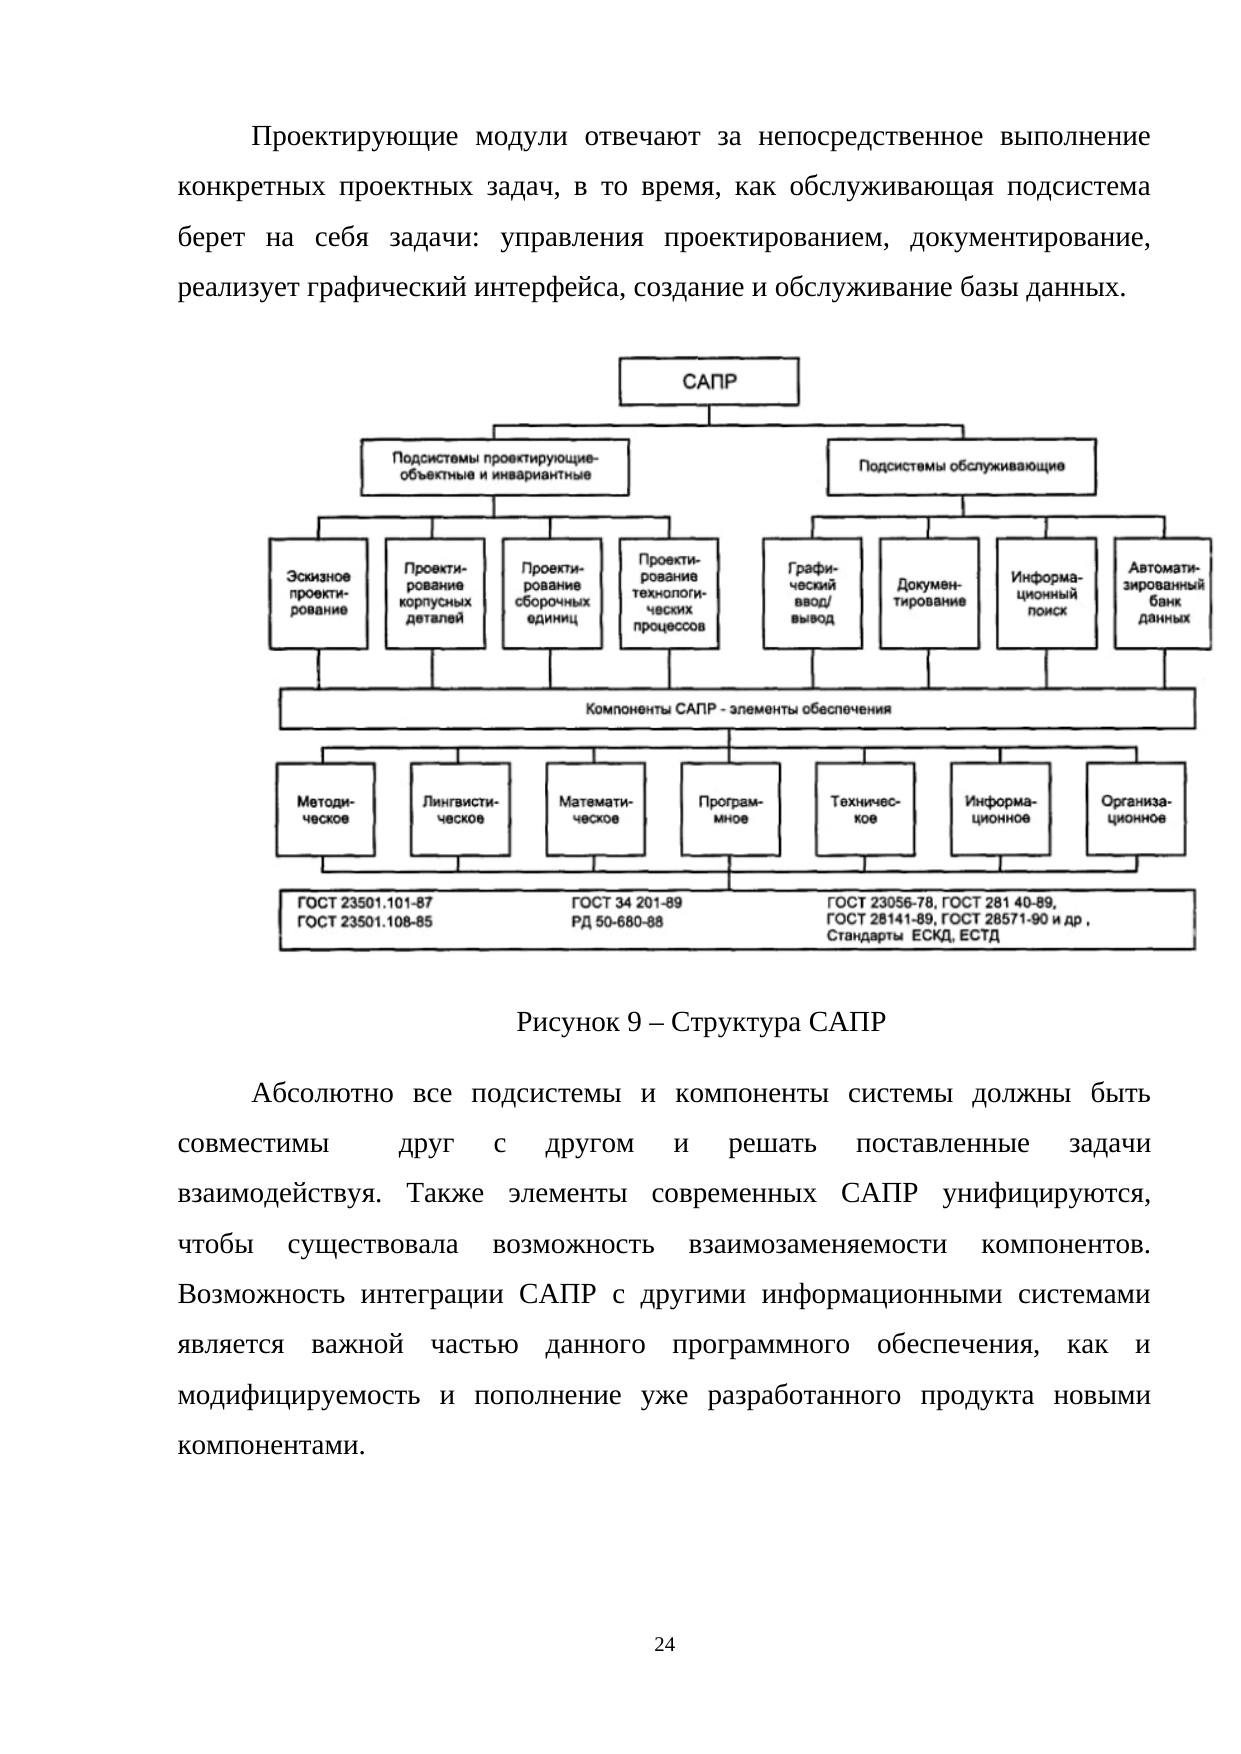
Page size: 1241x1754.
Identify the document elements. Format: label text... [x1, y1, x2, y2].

text Рисунок 9 – Структура САПР [177, 1004, 1152, 1037]
picture [251, 340, 1226, 967]
text Проектирующие модули отвечают за непосредственное выполнение конкретных проектных задач, в то время, как обслуживающая подсистема берет на себя задачи: управления проектированием, документирование, реализует графический интерфейса, создание и обслуживание базы данных. [177, 118, 1152, 303]
text Абсолютно все подсистемы и компоненты системы должны быть совместимы друг с другом и решать поставленные задачи взаимодействуя. Также элементы современных САПР унифицируются, чтобы существовала возможность взаимозаменяемости компонентов. Возможность интеграции САПР с другими информационными системами является важной частью данного программного обеспечения, как и модифицируемость и пополнение уже разработанного продукта новыми компонентами. [177, 1075, 1152, 1461]
